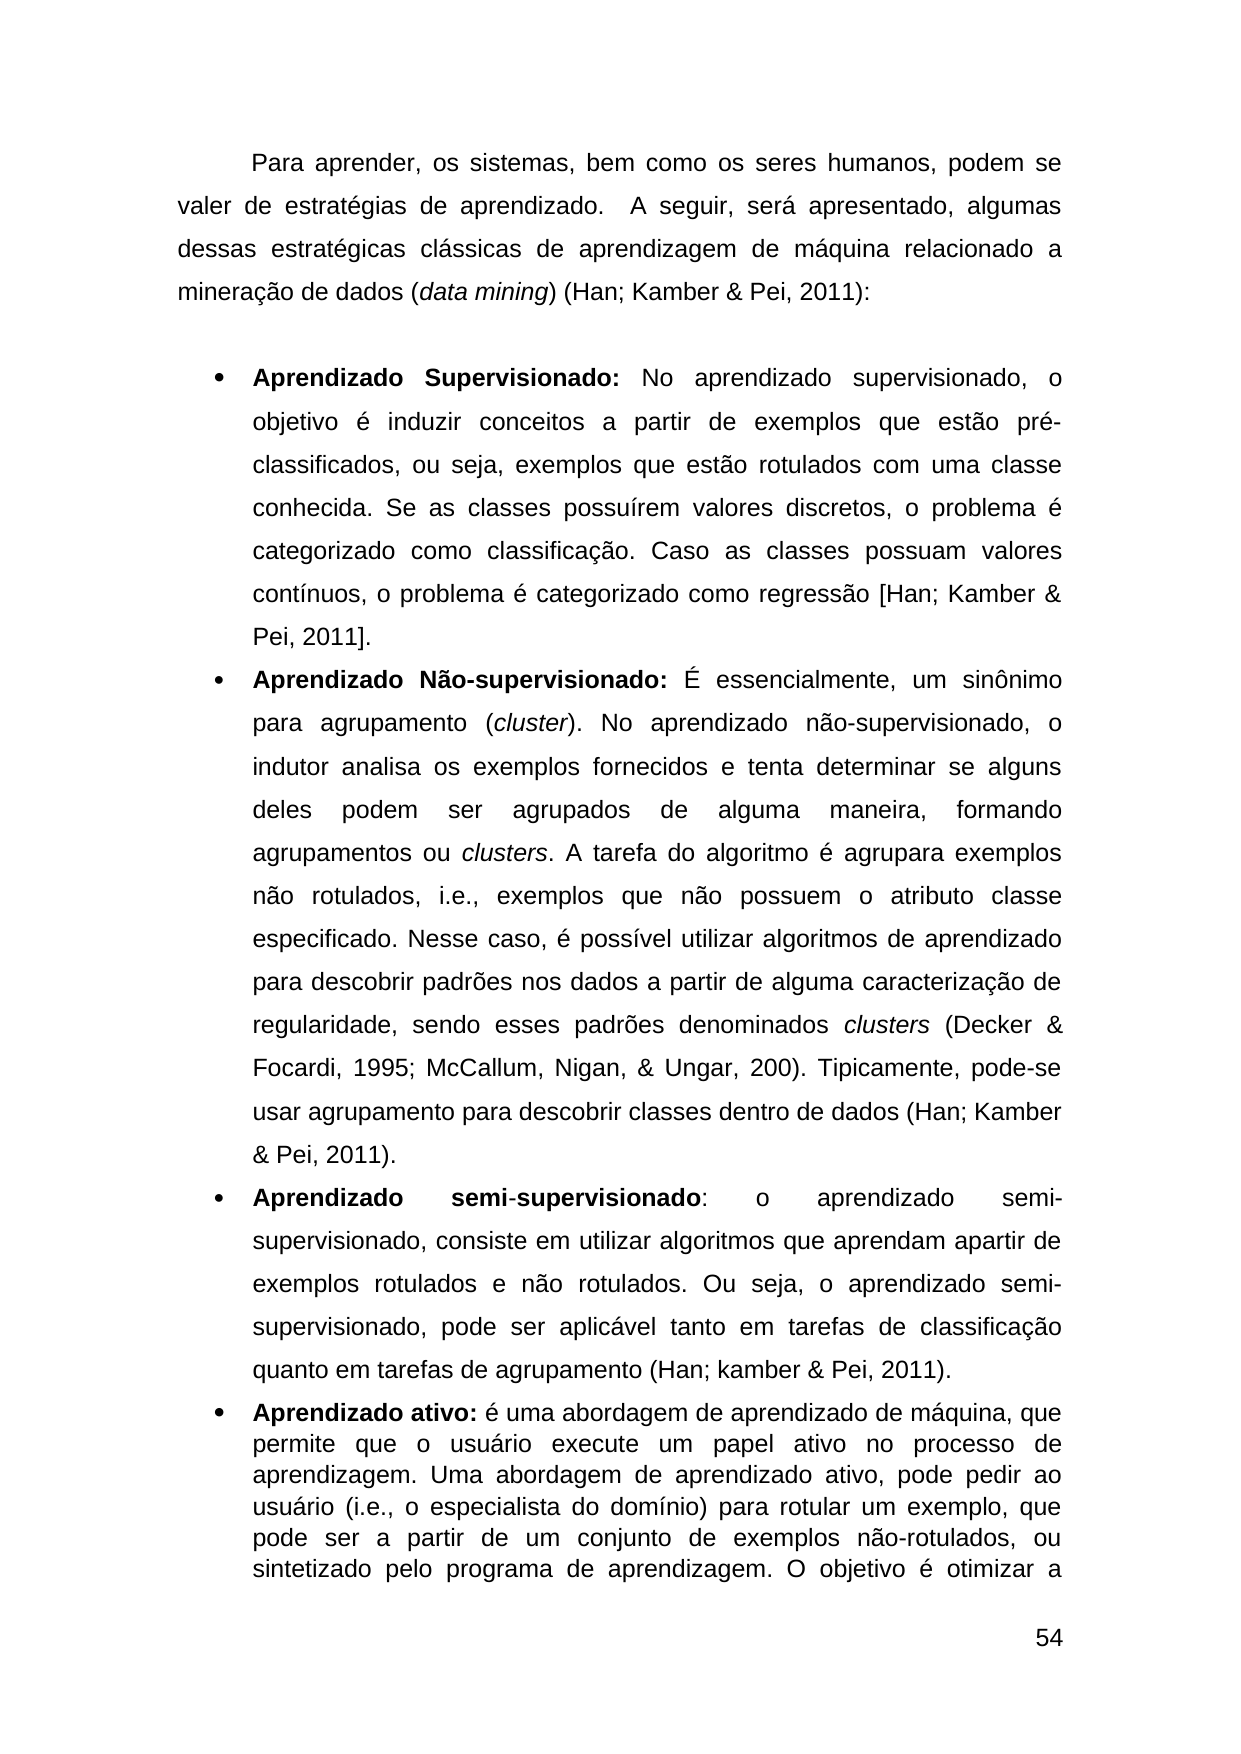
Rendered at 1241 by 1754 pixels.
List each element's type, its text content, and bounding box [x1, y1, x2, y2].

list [215, 1398, 1063, 1582]
list Aprendizado Não-supervisionado: É essencialmente, um sinônimo para agrupamento (cluster). No aprendizado não-supervisionado, o indutor analisa os exemplos fornecidos e tenta determinar se alguns deles podem ser agrupados de alguma maneira, formando agrupamentos ou clusters. A tarefa do algoritmo é agrupara exemplos não rotulados, i.e., exemplos que não possuem o atributo classe especificado. Nesse caso, é possível utilizar algoritmos de aprendizado para descobrir padrões nos dados a partir de alguma caracterização de regularidade, sendo esses padrões denominados clusters (Decker & Focardi, 1995; McCallum, Nigan, & Ungar, 200). Tipicamente, pode-se usar agrupamento para descobrir classes dentro de dados (Han; Kamber & Pei, 2011). [215, 665, 1063, 1168]
text Para aprender, os sistemas, bem como os seres humanos, podem se valer de estratégias de aprendizado. A seguir, será apresentado, algumas dessas estratégicas clássicas de aprendizagem de máquina relacionado a mineração de dados (data mining) (Han; Kamber & Pei, 2011): [177, 148, 1063, 306]
list Aprendizado semi-supervisionado: o aprendizado semi-supervisionado, consiste em utilizar algoritmos que aprendam apartir de exemplos rotulados e não rotulados. Ou seja, o aprendizado semi-supervisionado, pode ser aplicável tanto em tarefas de classificação quanto em tarefas de agrupamento (Han; kamber & Pei, 2011). [215, 1183, 1063, 1384]
list Aprendizado Supervisionado: No aprendizado supervisionado, o objetivo é induzir conceitos a partir de exemplos que estão pré-classificados, ou seja, exemplos que estão rotulados com uma classe conhecida. Se as classes possuírem valores discretos, o problema é categorizado como classificação. Caso as classes possuam valores contínuos, o problema é categorizado como regressão [Han; Kamber & Pei, 2011]. [215, 363, 1063, 651]
